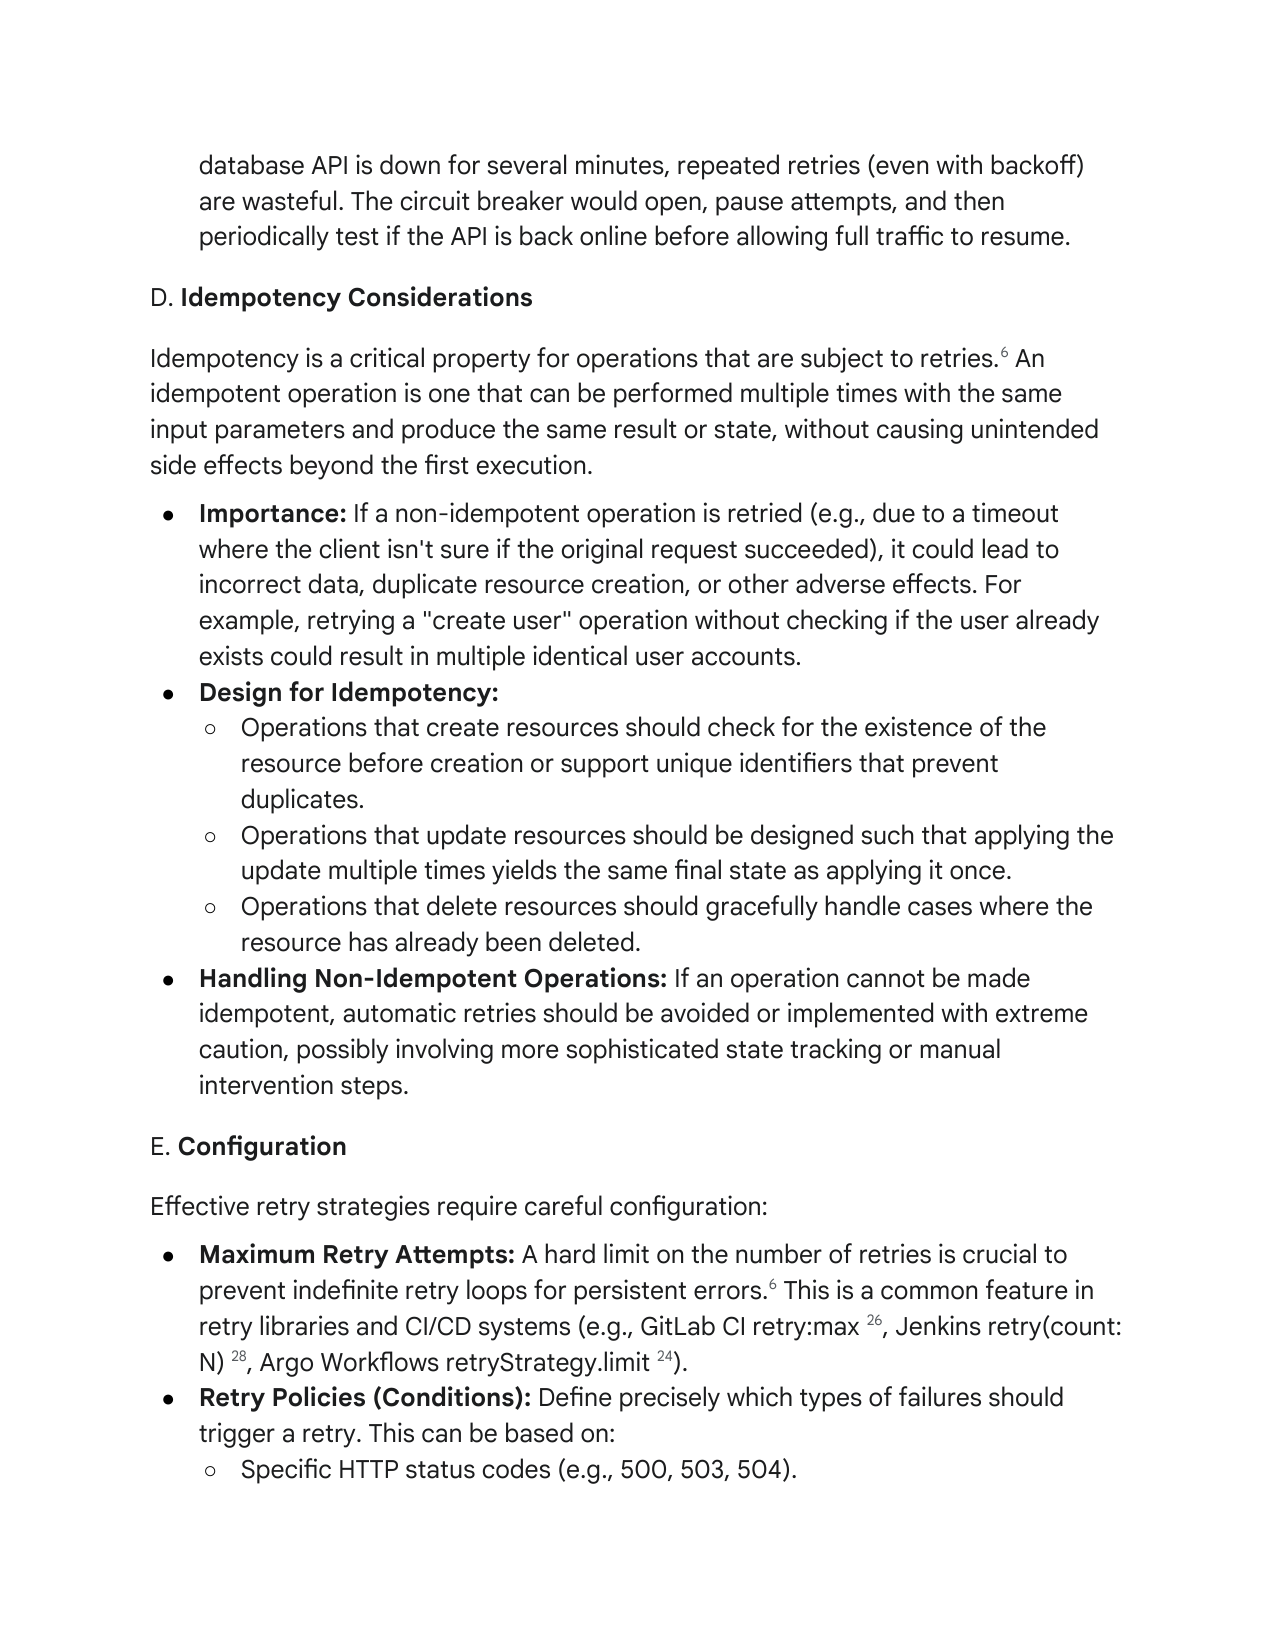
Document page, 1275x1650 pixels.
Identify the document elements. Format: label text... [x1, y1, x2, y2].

list Importance: If a non-idempotent operation is retried (e.g., due to a timeout where the client isn't sure if the original request succeeded), it could lead to incorrect data, duplicate resource creation, or other adverse effects. For example, retrying a "create user" operation without checking if the user already exists could result in multiple identical user accounts. [161, 498, 1125, 673]
list Operations that delete resources should gracefully handle cases where the resource has already been deleted. [203, 891, 1125, 958]
list Specific HTTP status codes (e.g., 500, 503, 504). [203, 1454, 1125, 1485]
text D. Idempotency Considerations [150, 282, 1125, 313]
list Handling Non-Idempotent Operations: If an operation cannot be made idempotent, automatic retries should be avoided or implemented with extreme caution, possibly involving more sophisticated state tracking or manual intervention steps. [161, 963, 1125, 1101]
list Operations that create resources should check for the existence of the resource before creation or support unique identifiers that prevent duplicates. [203, 713, 1125, 816]
list Design for Idempotency: [161, 677, 1125, 708]
list Maximum Retry Attempts: A hard limit on the number of retries is crucial to prevent indefinite retry loops for persistent errors.6 This is a common feature in retry libraries and CI/CD systems (e.g., GitLab CI retry:max 26, Jenkins retry(count: N) 28, Argo Workflows retryStrategy.limit 24). [161, 1240, 1125, 1378]
list Operations that update resources should be designed such that applying the update multiple times yields the same final state as applying it once. [203, 820, 1125, 887]
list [161, 150, 1125, 253]
text E. Configuration [150, 1131, 1125, 1162]
text Effective retry strategies require careful configuration: [150, 1191, 1125, 1223]
text Idempotency is a critical property for operations that are subject to retries.6 An idempotent operation is one that can be performed multiple times with the same input parameters and produce the same result or state, without causing unintended side effects beyond the first execution. [150, 343, 1125, 481]
list Retry Policies (Conditions): Define precisely which types of failures should trigger a retry. This can be based on: [161, 1383, 1125, 1450]
